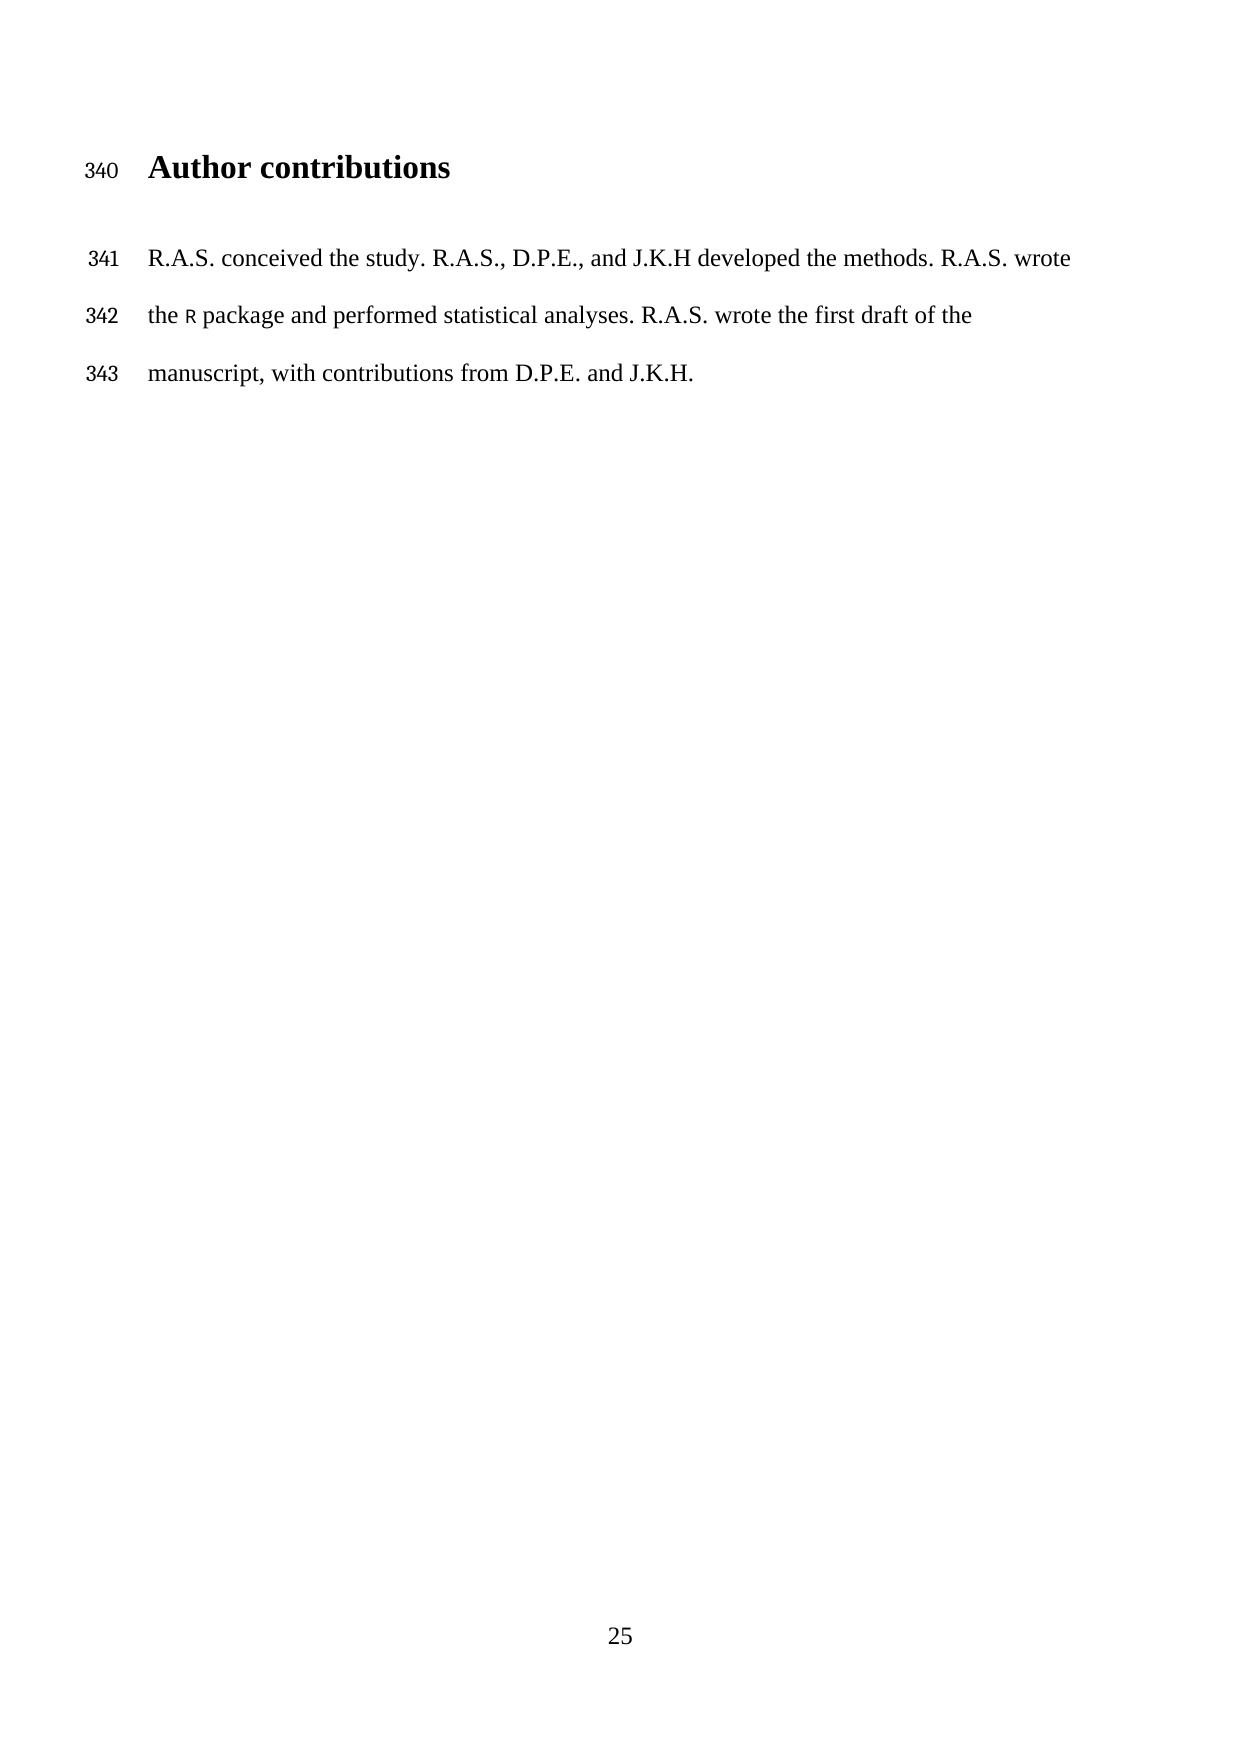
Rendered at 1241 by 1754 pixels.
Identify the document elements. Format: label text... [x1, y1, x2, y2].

text R.A.S. conceived the study. R.A.S., D.P.E., and J.K.H developed the methods. R.A.S. wrote the R package and performed statistical analyses. R.A.S. wrote the first draft of the manuscript, with contributions from D.P.E. and J.K.H. [148, 243, 1092, 387]
subtitle Author contributions [148, 148, 1092, 186]
